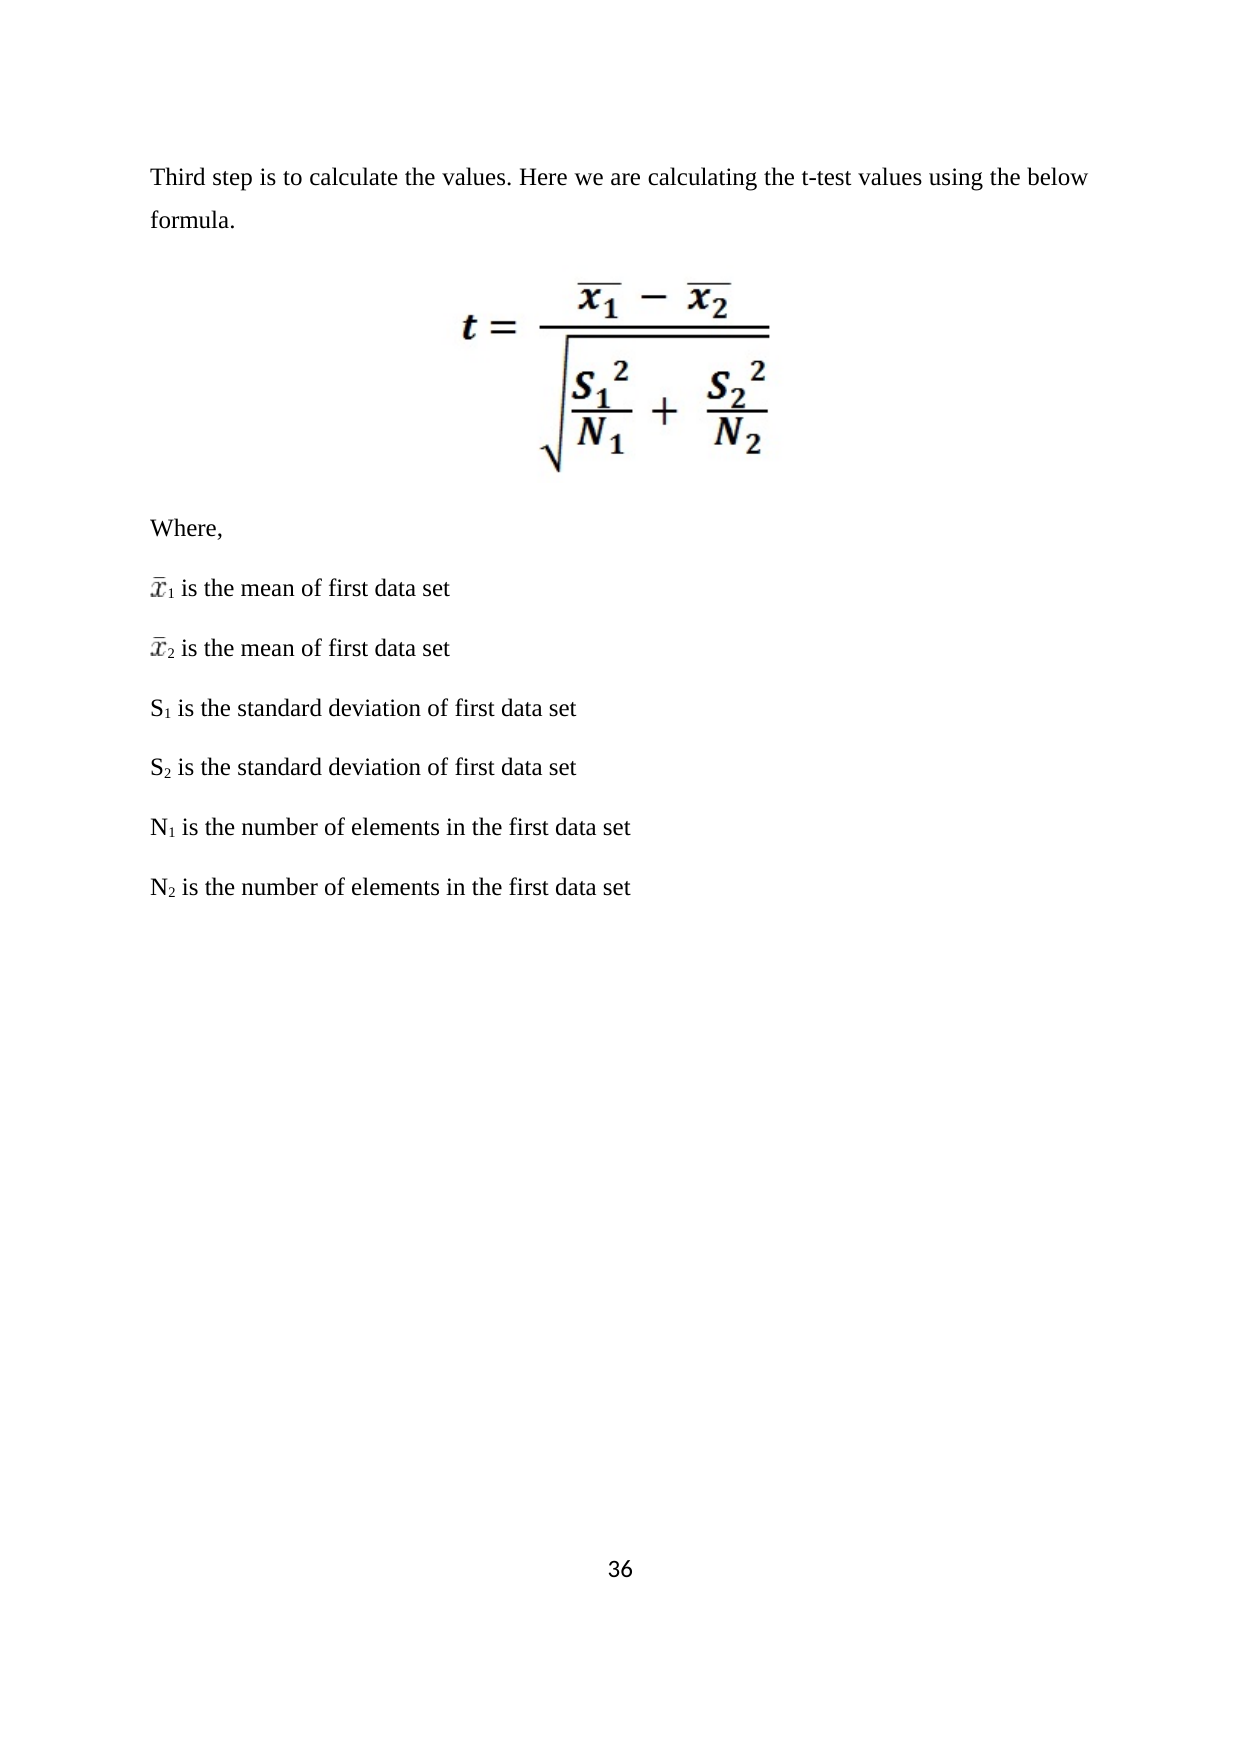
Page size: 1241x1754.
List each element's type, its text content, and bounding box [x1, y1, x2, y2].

text 2 is the mean of first data set [150, 633, 1090, 662]
text N1 is the number of elements in the first data set [150, 812, 1090, 841]
text S1 is the standard deviation of first data set [150, 693, 1090, 721]
picture [150, 577, 168, 597]
text N2 is the number of elements in the first data set [150, 872, 1090, 901]
text Third step is to calculate the values. Here we are calculating the t-test values using the below formula. [150, 162, 1090, 234]
picture [150, 637, 168, 656]
picture [441, 265, 799, 483]
text 1 is the mean of first data set [150, 573, 1090, 602]
text S2 is the standard deviation of first data set [150, 752, 1090, 781]
text Where, [150, 513, 1090, 542]
